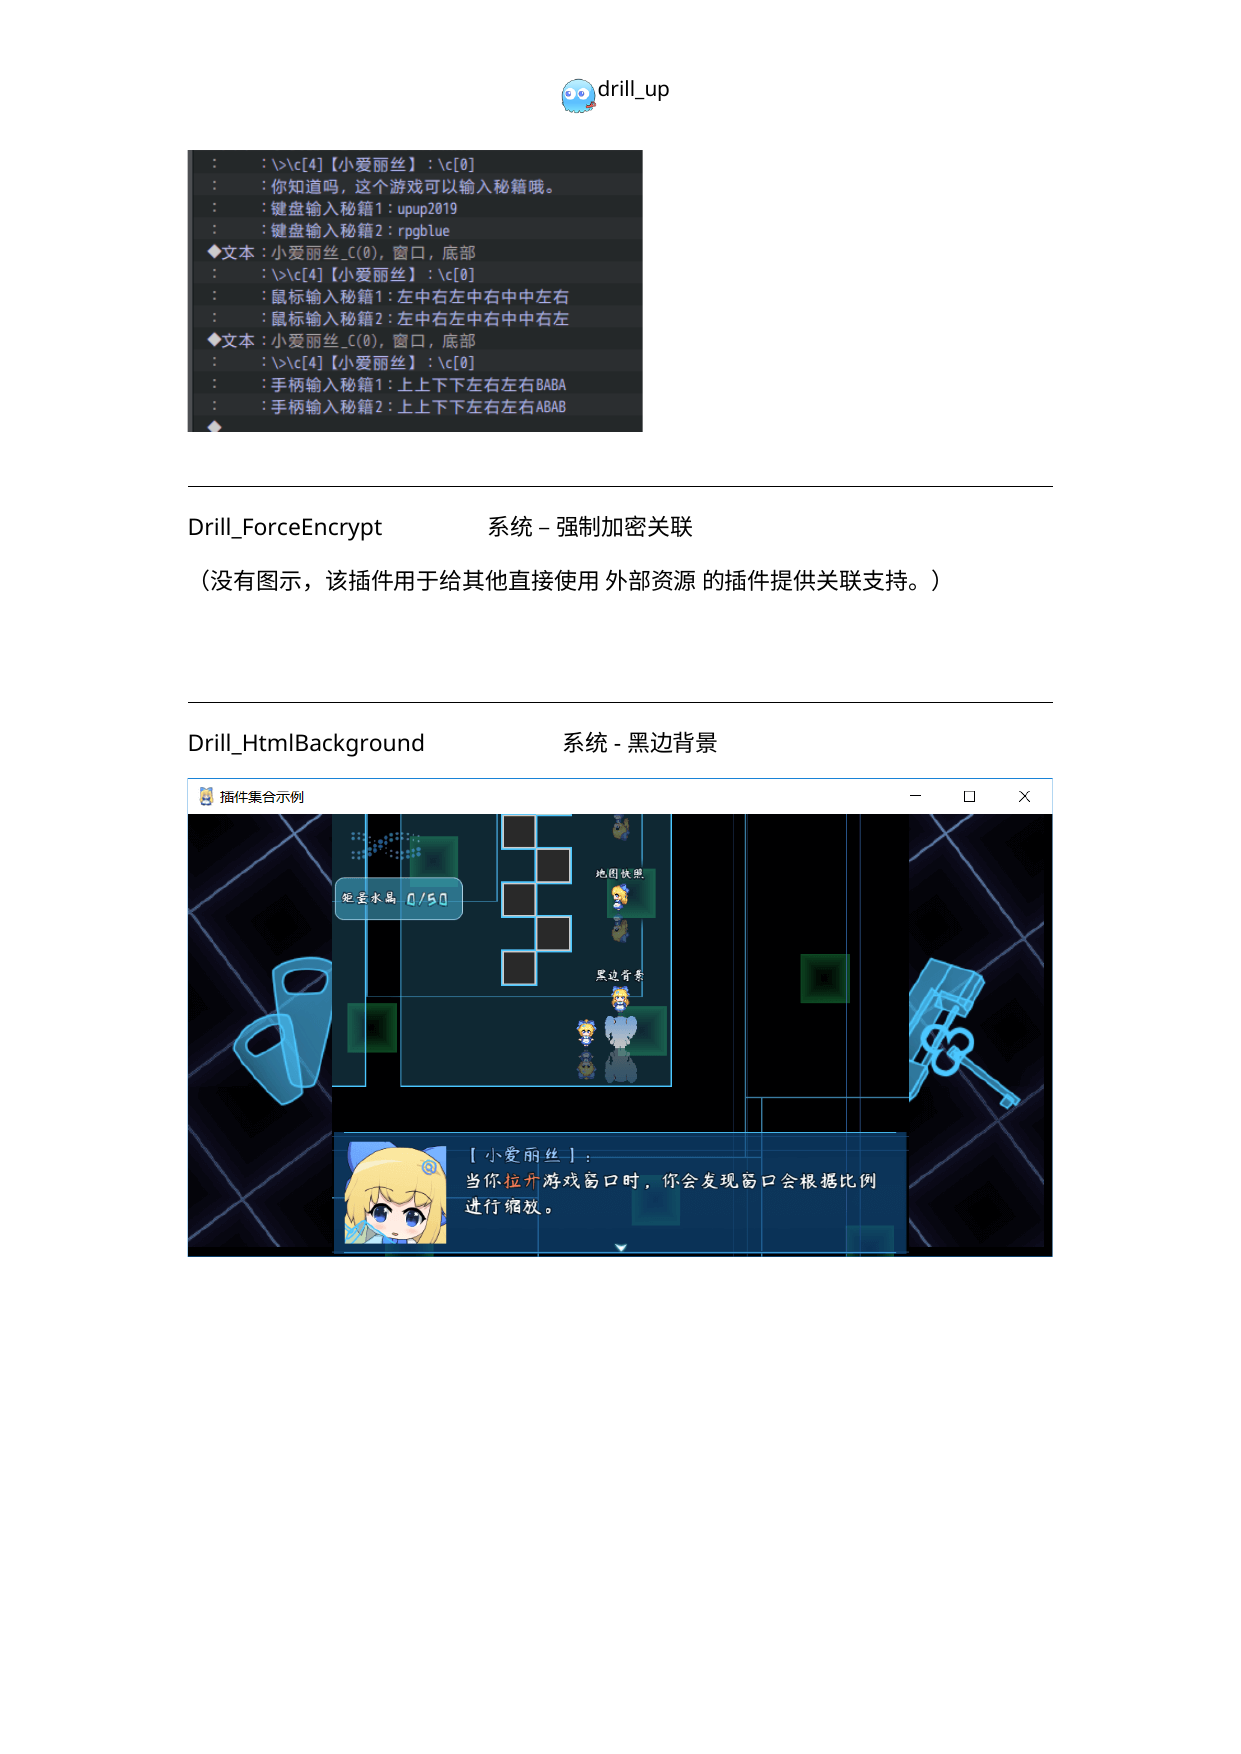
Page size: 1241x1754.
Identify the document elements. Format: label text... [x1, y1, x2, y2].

text Drill_HtmlBackground 系统 - 黑边背景 [187, 724, 1053, 758]
picture [187, 150, 643, 432]
picture [187, 778, 1053, 1257]
text （没有图示，该插件用于给其他直接使用 外部资源 的插件提供关联支持。） [187, 562, 1053, 596]
picture [556, 73, 597, 115]
text Drill_ForceEncrypt 系统 – 强制加密关联 [187, 508, 1053, 542]
